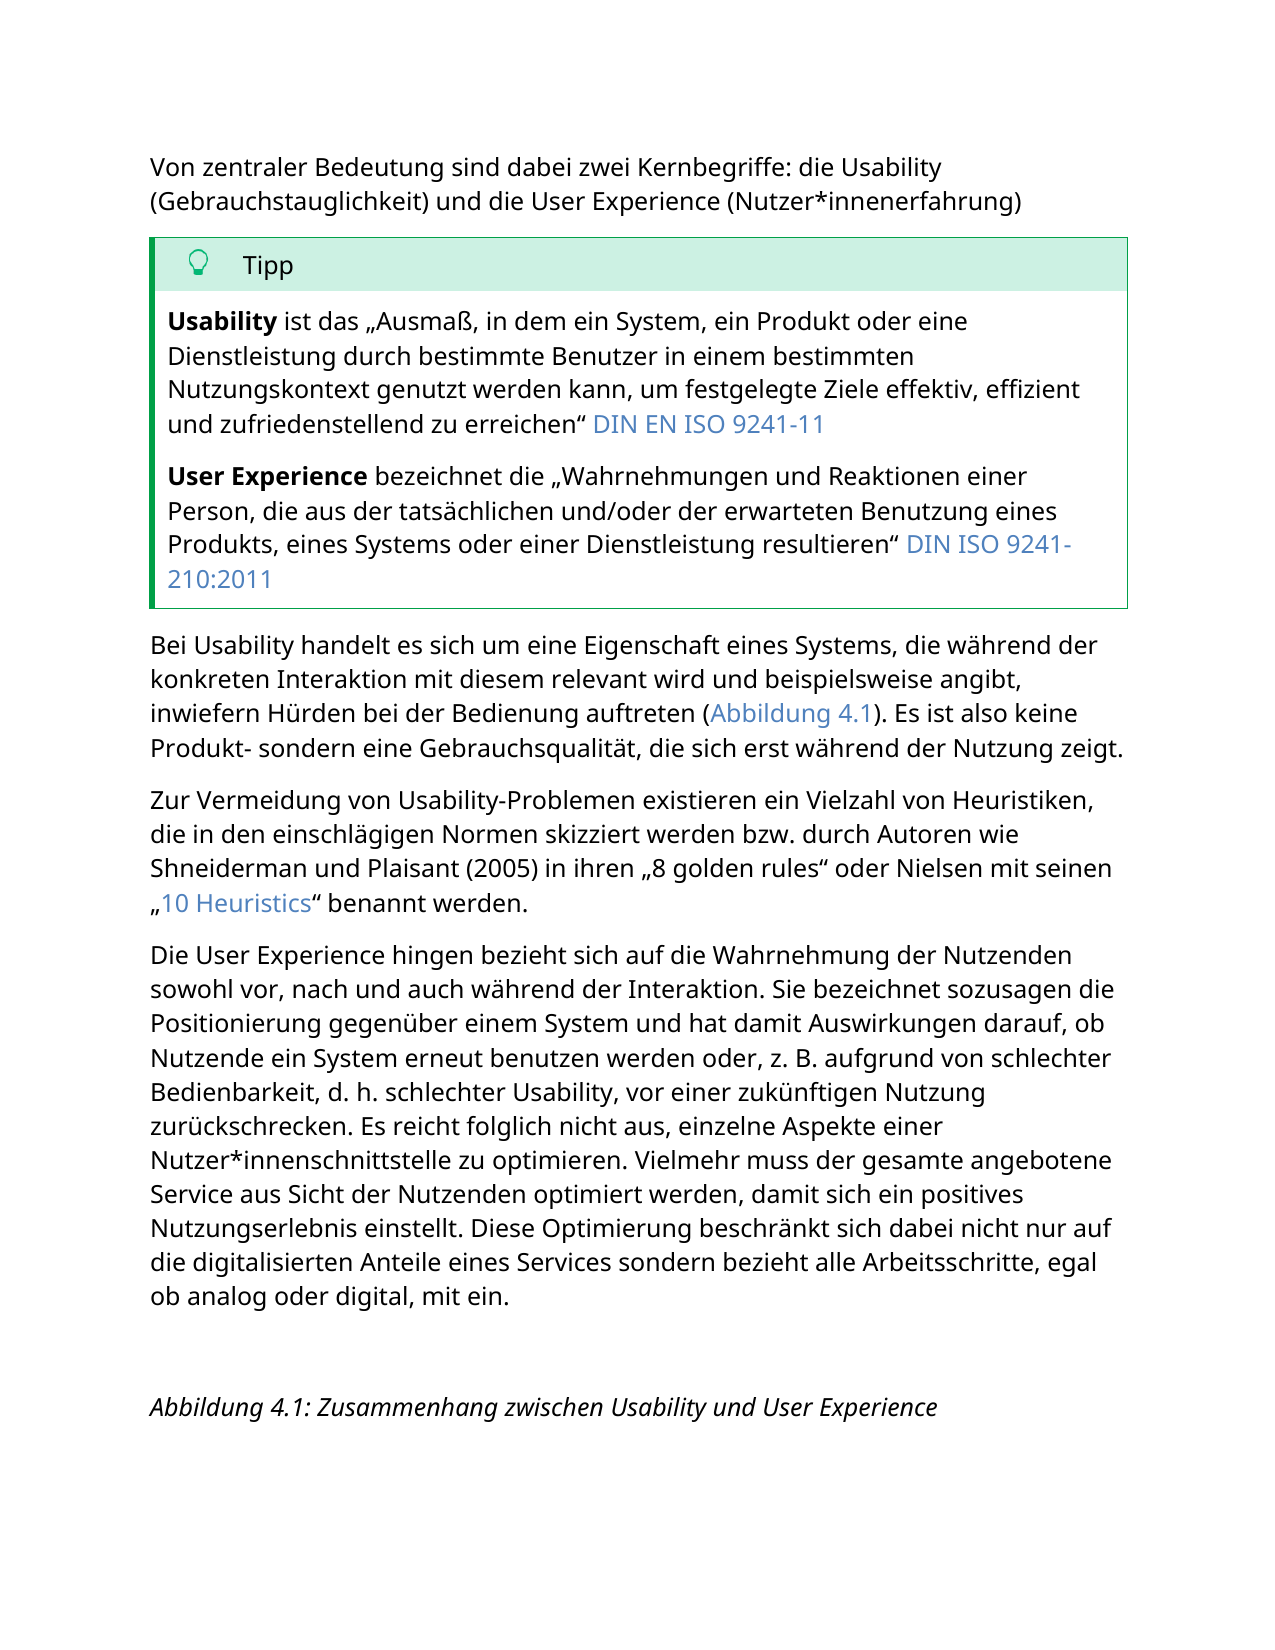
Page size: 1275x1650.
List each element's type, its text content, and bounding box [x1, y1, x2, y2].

table_cell Usability ist das „Ausmaß, in dem ein System, ein Produkt oder eine Dienstleistung durch bestimmte Benutzer in einem bestimmten Nutzungskontext genutzt werden kann, um festgelegte Ziele effektiv, effizient und zufriedenstellend zu erreichen“ DIN EN ISO 9241-11 User Experience bezeichnet die „Wahrnehmungen und Reaktionen einer Person, die aus der tatsächlichen und/oder der erwarteten Benutzung eines Produkts, eines Systems oder einer Dienstleistung resultieren“ DIN ISO 9241-210:2011 [155, 291, 1127, 608]
table_header Abbildung 4.1: Zusammenhang zwischen Usability und User Experience [139, 1331, 1114, 1437]
text Bei Usability handelt es sich um eine Eigenschaft eines Systems, die während der konkreten Interaktion mit diesem relevant wird und beispielsweise angibt, inwiefern Hürden bei der Bedienung auftreten (Abbildung 4.1). Es ist also keine Produkt- sondern eine Gebrauchsqualität, die sich erst während der Nutzung zeigt. [150, 628, 1125, 764]
text Zur Vermeidung von Usability-Problemen existieren ein Vielzahl von Heuristiken, die in den einschlägigen Normen skizziert werden bzw. durch Autoren wie Shneiderman und Plaisant (2005) in ihren „8 golden rules“ oder Nielsen mit seinen „10 Heuristics“ benannt werden. [150, 783, 1125, 919]
picture [186, 249, 211, 275]
text Von zentraler Bedeutung sind dabei zwei Kernbegriffe: die Usability (Gebrauchstauglichkeit) und die User Experience (Nutzer*innenerfahrung) [150, 150, 1125, 218]
text Die User Experience hingen bezieht sich auf die Wahrnehmung der Nutzenden sowohl vor, nach und auch während der Interaktion. Sie bezeichnet sozusagen die Positionierung gegenüber einem System und hat damit Auswirkungen darauf, ob Nutzende ein System erneut benutzen werden oder, z. B. aufgrund von schlechter Bedienbarkeit, d. h. schlechter Usability, vor einer zukünftigen Nutzung zurückschrecken. Es reicht folglich nicht aus, einzelne Aspekte einer Nutzer*innenschnittstelle zu optimieren. Vielmehr muss der gesamte angebotene Service aus Sicht der Nutzenden optimiert werden, damit sich ein positives Nutzungserlebnis einstellt. Diese Optimierung beschränkt sich dabei nicht nur auf die digitalisierten Anteile eines Services sondern bezieht alle Arbeitsschritte, egal ob analog oder digital, mit ein. [150, 938, 1125, 1313]
table_header Tipp [155, 238, 1127, 291]
